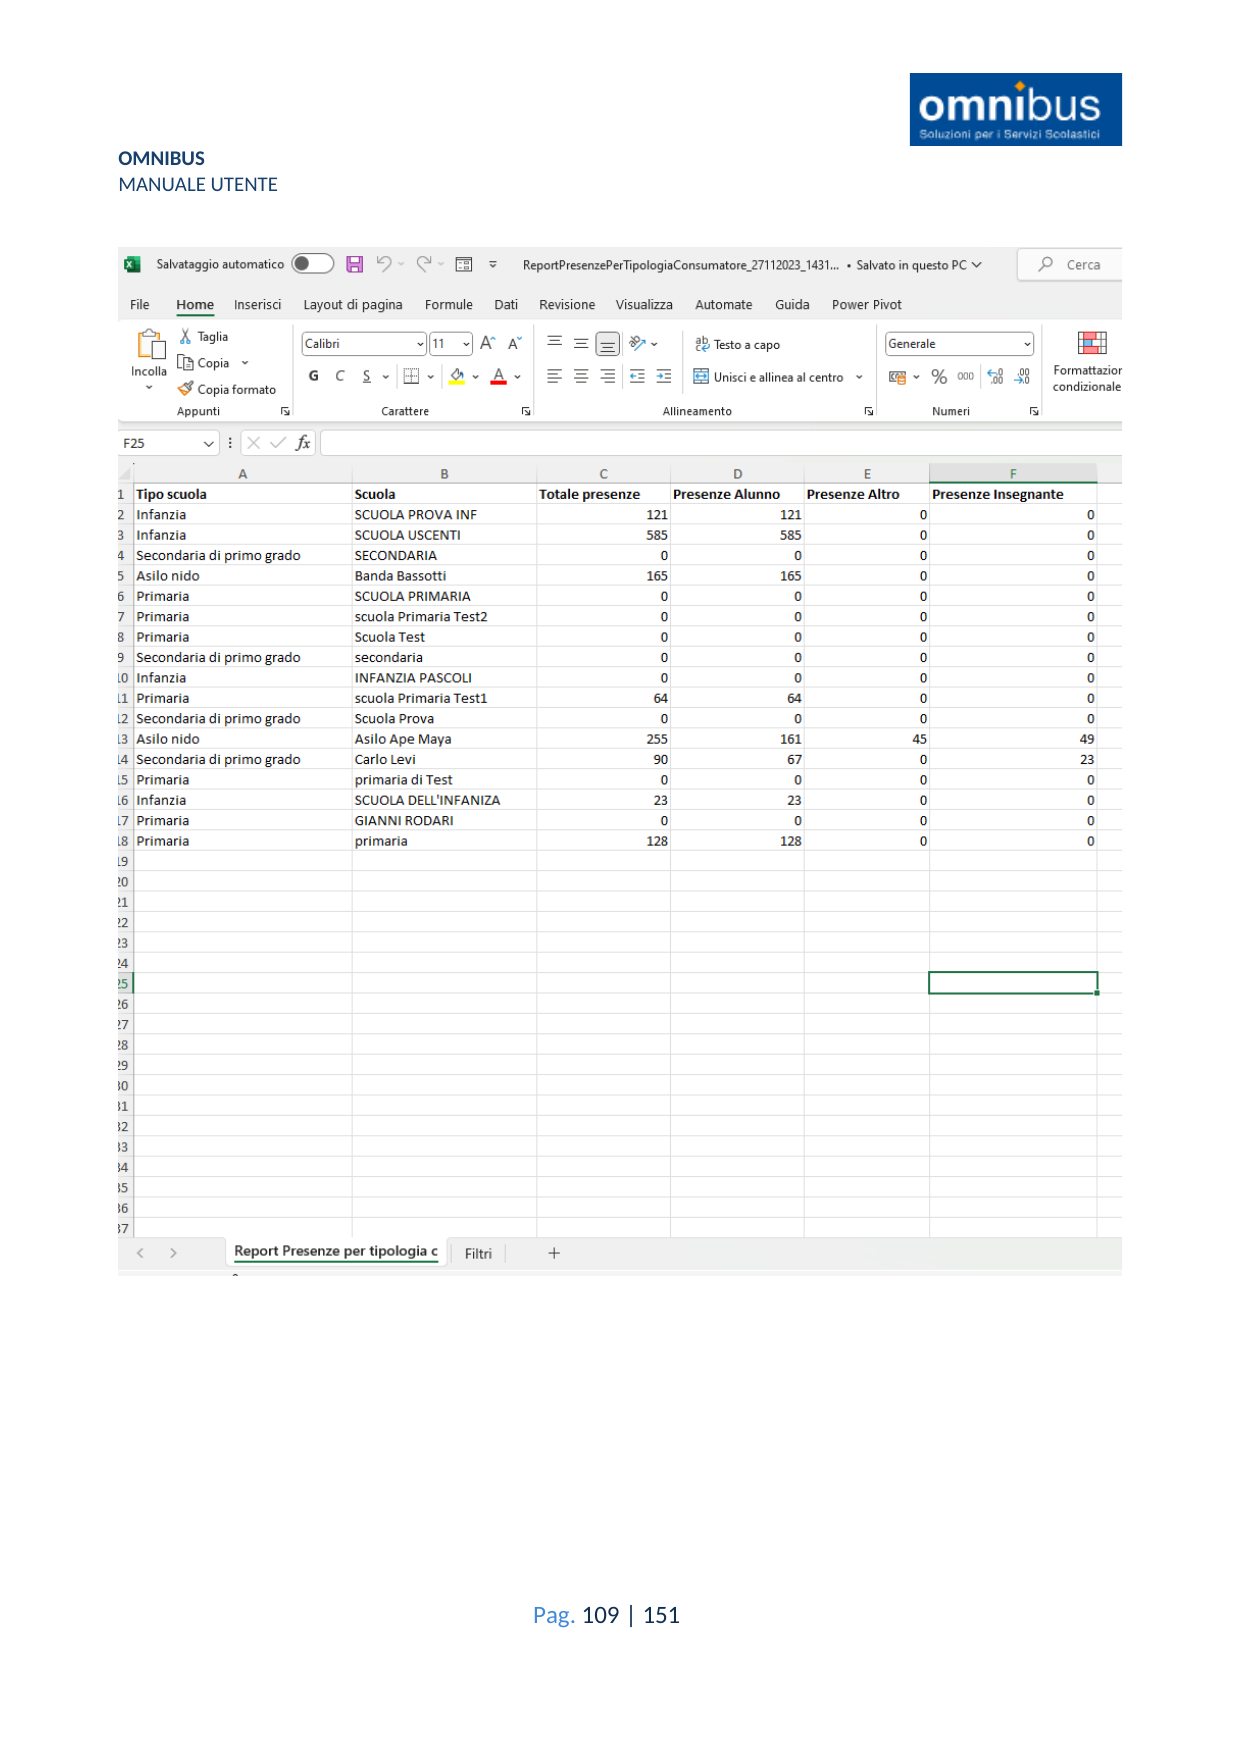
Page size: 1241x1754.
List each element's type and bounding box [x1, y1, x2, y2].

picture [909, 73, 1123, 146]
picture [118, 247, 1123, 1276]
